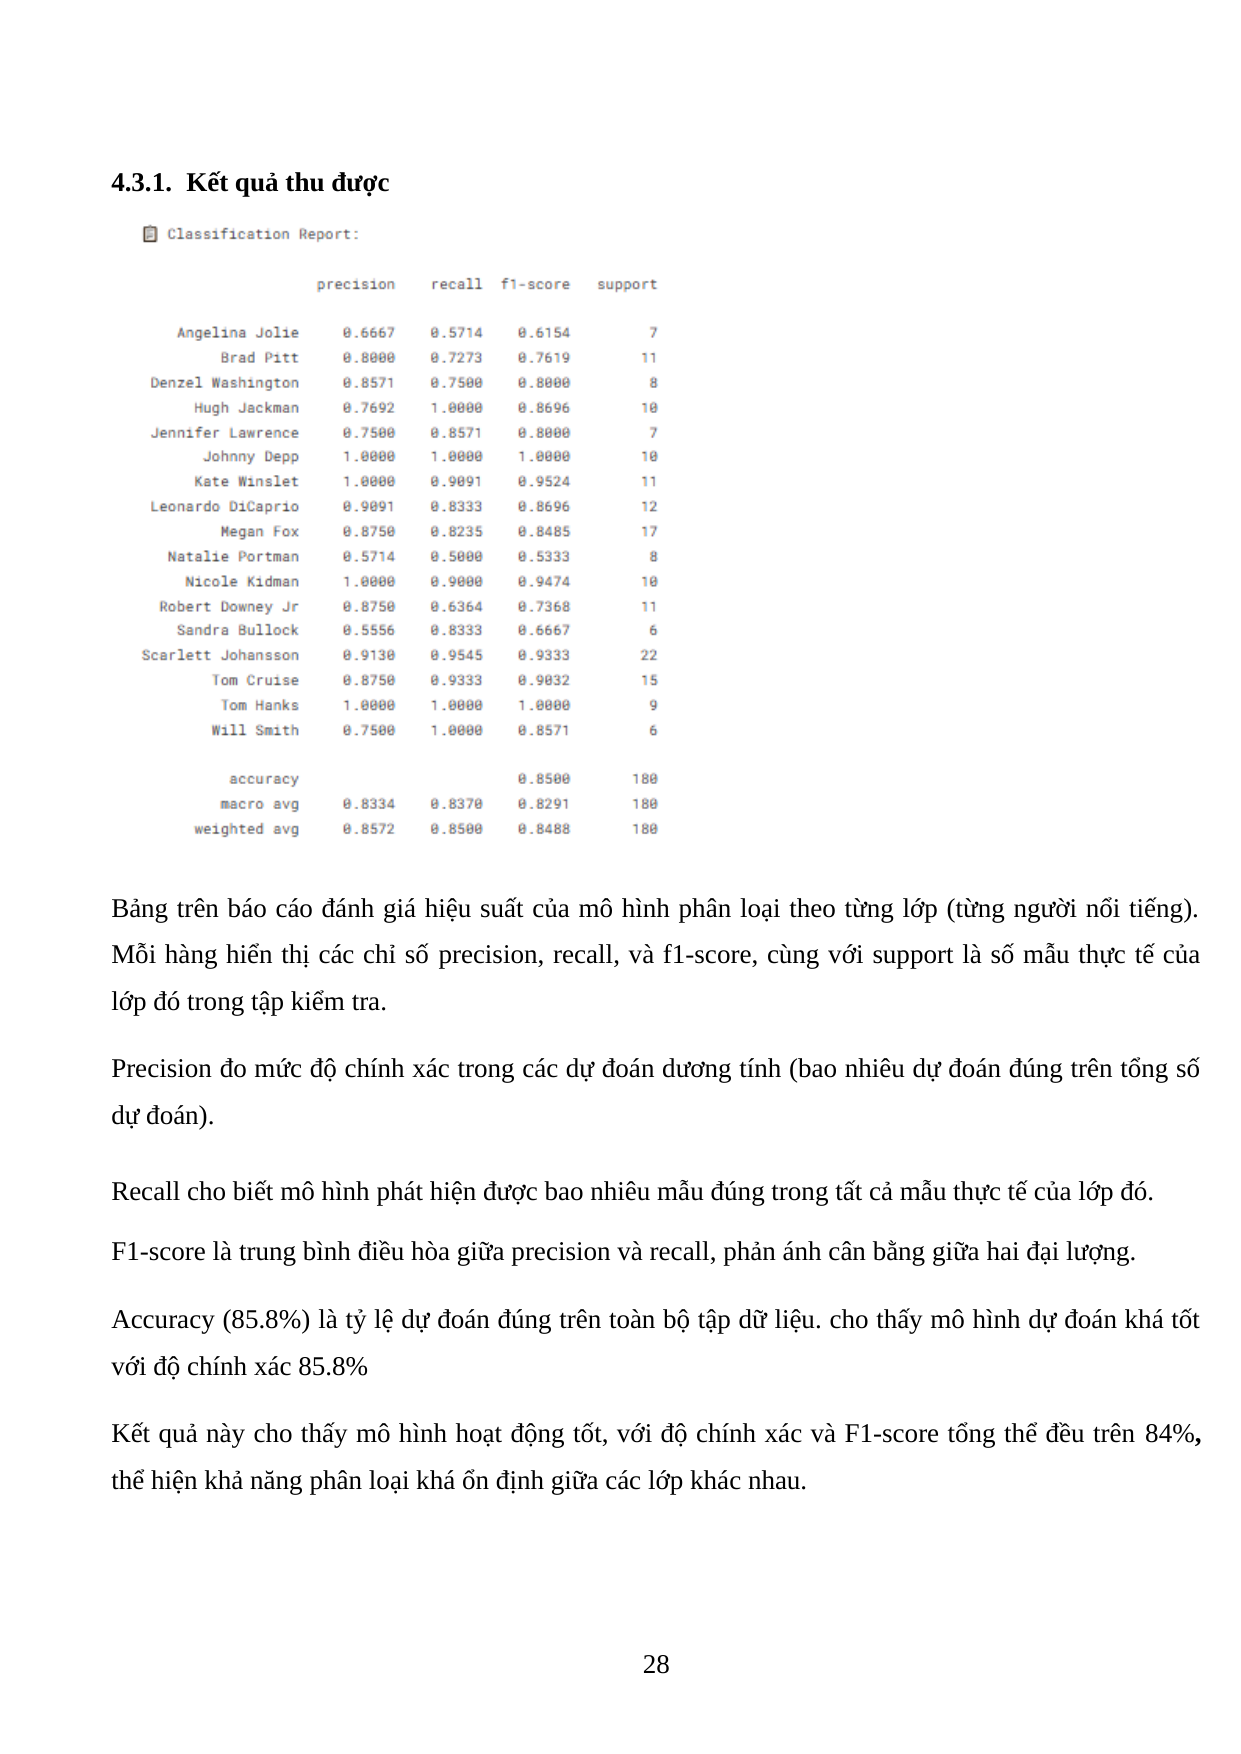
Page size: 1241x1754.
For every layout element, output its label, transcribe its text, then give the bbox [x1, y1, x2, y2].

text F1-score là trung bình điều hòa giữa precision và recall, phản ánh cân bằng giữa hai đại lượng. [111, 1235, 1201, 1267]
text Kết quả này cho thấy mô hình hoạt động tốt, với độ chính xác và F1-score tổng thể đều trên 84%, thể hiện khả năng phân loại khá ổn định giữa các lớp khác nhau. [111, 1417, 1201, 1495]
picture [111, 222, 752, 856]
text Recall cho biết mô hình phát hiện được bao nhiêu mẫu đúng trong tất cả mẫu thực tế của lớp đó. [111, 1175, 1201, 1206]
text Precision đo mức độ chính xác trong các dự đoán dương tính (bao nhiêu dự đoán đúng trên tổng số dự đoán). [111, 1053, 1201, 1130]
text Accuracy (85.8%) là tỷ lệ dự đoán đúng trên toàn bộ tập dữ liệu. cho thấy mô hình dự đoán khá tốt với độ chính xác 85.8% [111, 1303, 1201, 1381]
subtitle Kết quả thu được [111, 166, 1201, 198]
text Bảng trên báo cáo đánh giá hiệu suất của mô hình phân loại theo từng lớp (từng người nổi tiếng). Mỗi hàng hiển thị các chỉ số precision, recall, và f1-score, cùng với support là số mẫu thực tế của lớp đó trong tập kiểm tra. [111, 892, 1201, 1016]
